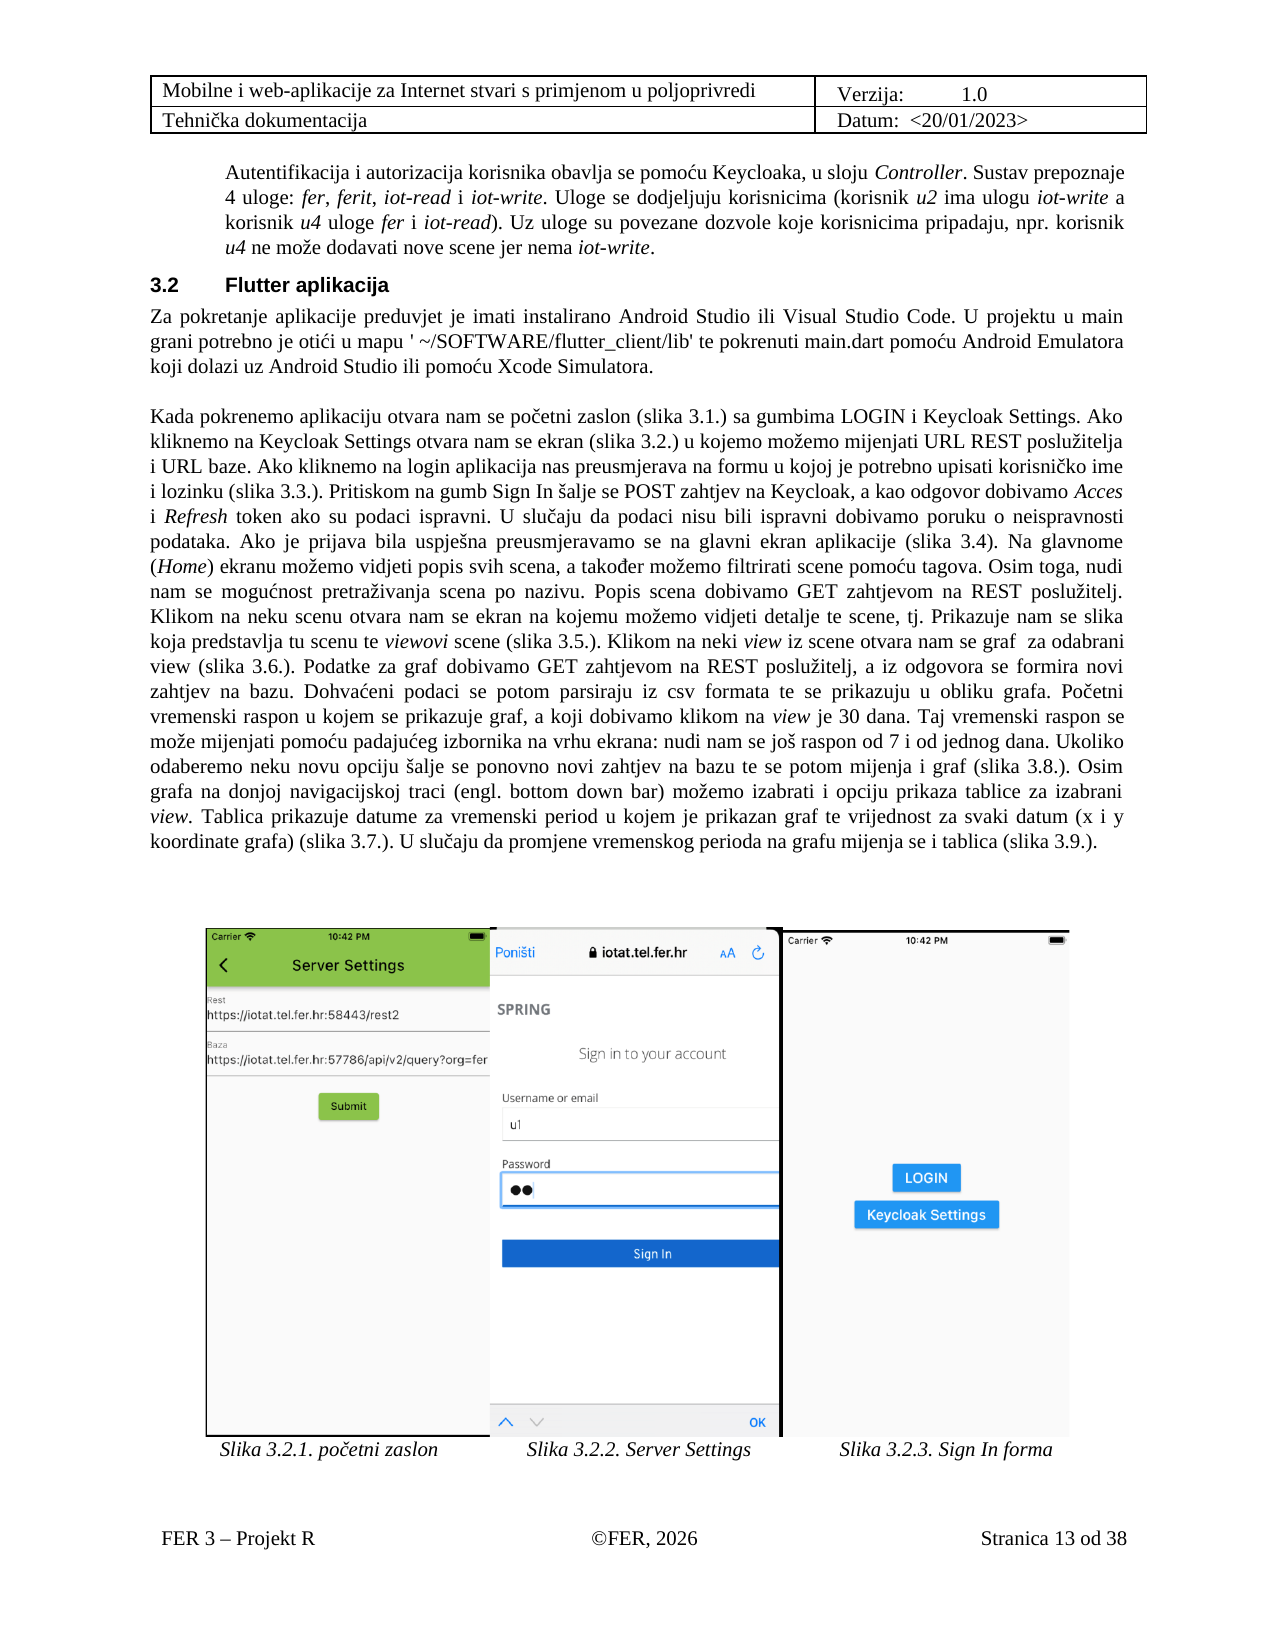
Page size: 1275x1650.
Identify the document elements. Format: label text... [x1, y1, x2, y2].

text Kada pokrenemo aplikaciju otvara nam se početni zaslon (slika 3.1.) sa gumbima LOGIN i Keycloak Settings. Ako kliknemo na Keycloak Settings otvara nam se ekran (slika 3.2.) u kojemo možemo mijenjati URL REST poslužitelja i URL baze. Ako kliknemo na login aplikacija nas preusmjerava na formu u kojoj je potrebno upisati korisničko ime i lozinku (slika 3.3.). Pritiskom na gumb Sign In šalje se POST zahtjev na Keycloak, a kao odgovor dobivamo Acces i Refresh token ako su podaci ispravni. U slučaju da podaci nisu bili ispravni dobivamo poruku o neispravnosti podataka. Ako je prijava bila uspješna preusmjeravamo se na glavni ekran aplikacije (slika 3.4). Na glavnome (Home) ekranu možemo vidjeti popis svih scena, a također možemo filtrirati scene pomoću tagova. Osim toga, nudi nam se mogućnost pretraživanja scena po nazivu. Popis scena dobivamo GET zahtjevom na REST poslužitelj. Klikom na neku scenu otvara nam se ekran na kojemu možemo vidjeti detalje te scene, tj. Prikazuje nam se slika koja predstavlja tu scenu te viewovi scene (slika 3.5.). Klikom na neki view iz scene otvara nam se graf za odabrani view (slika 3.6.). Podatke za graf dobivamo GET zahtjevom na REST poslužitelj, a iz odgovora se formira novi zahtjev na bazu. Dohvaćeni podaci se potom parsiraju iz csv formata te se prikazuju u obliku grafa. Početni vremenski raspon u kojem se prikazuje graf, a koji dobivamo klikom na view je 30 dana. Taj vremenski raspon se može mijenjati pomoću padajućeg izbornika na vrhu ekrana: nudi nam se još raspon od 7 i od jednog dana. Ukoliko odaberemo neku novu opciju šalje se ponovno novi zahtjev na bazu te se potom mijenja i graf (slika 3.8.). Osim grafa na donjoj navigacijskoj traci (engl. bottom down bar) možemo izabrati i opciju prikaza tablice za izabrani view. Tablica prikazuje datume za vremenski period u kojem je prikazan graf te vrijednost za svaki datum (x i y koordinate grafa) (slika 3.7.). U slučaju da promjene vremenskog perioda na grafu mijenja se i tablica (slika 3.9.). [150, 403, 1125, 853]
text Slika 3.2.1. početni zaslon Slika 3.2.2. Server Settings Slika 3.2.3. Sign In forma [150, 1436, 1125, 1461]
text Za pokretanje aplikacije preduvjet je imati instalirano Android Studio ili Visual Studio Code. U projektu u main grani potrebno je otići u mapu ' ~/SOFTWARE/flutter_client/lib' te pokrenuti main.dart pomoću Android Emulatora koji dolazi uz Android Studio ili pomoću Xcode Simulatora. [150, 303, 1125, 378]
picture [205, 927, 1070, 1437]
subtitle Flutter aplikacija [150, 271, 1125, 296]
text Autentifikacija i autorizacija korisnika obavlja se pomoću Keycloaka, u sloju Controller. Sustav prepoznaje 4 uloge: fer, ferit, iot-read i iot-write. Uloge se dodjeljuju korisnicima (korisnik u2 ima ulogu iot-write a korisnik u4 uloge fer i iot-read). Uz uloge su povezane dozvole koje korisnicima pripadaju, npr. korisnik u4 ne može dodavati nove scene jer nema iot-write. [225, 159, 1125, 259]
